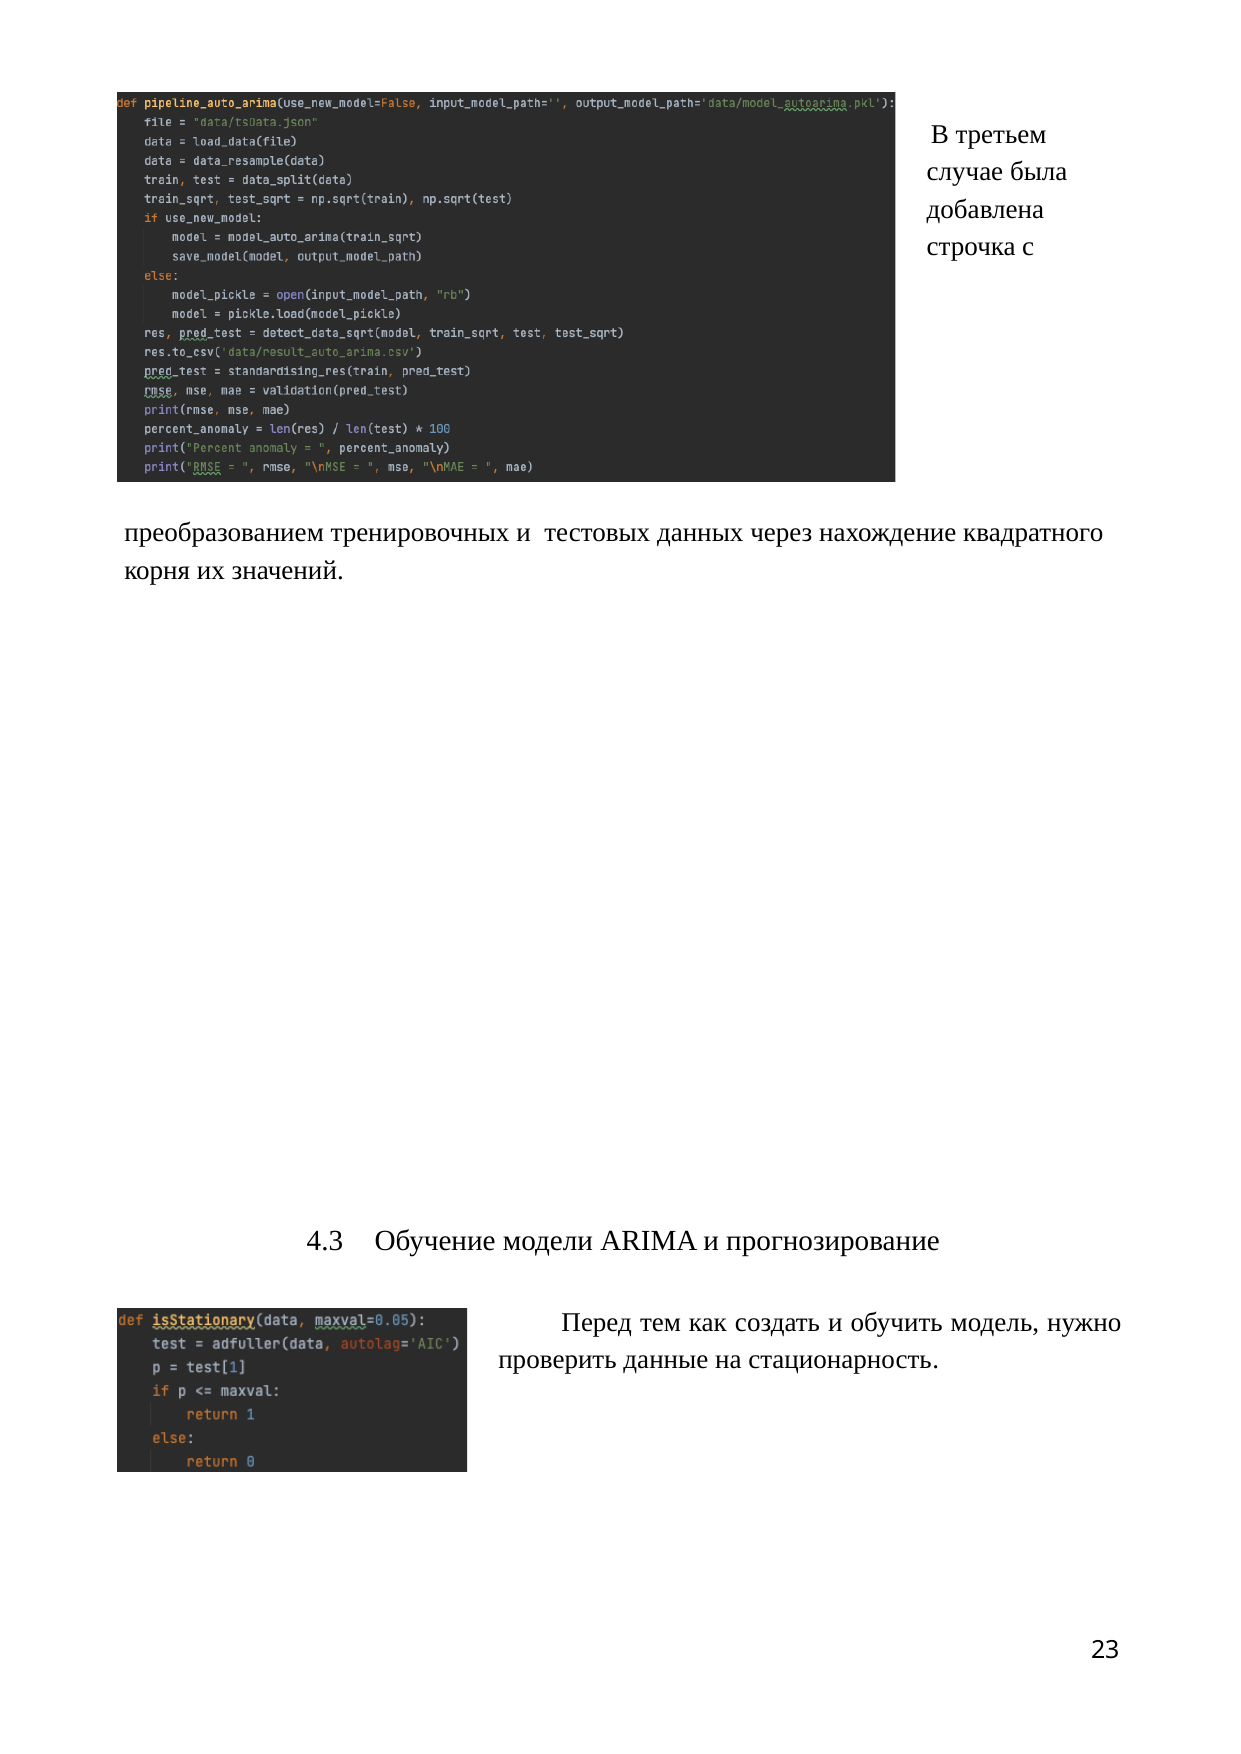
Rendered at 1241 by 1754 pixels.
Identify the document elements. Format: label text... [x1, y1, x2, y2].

picture [117, 1308, 468, 1472]
picture [117, 92, 896, 482]
text Перед тем как создать и обучить модель, нужно проверить данные на стационарность. [124, 1306, 1122, 1374]
text 4.3 Обучение модели ARIMA и прогнозирование [124, 1223, 1122, 1256]
